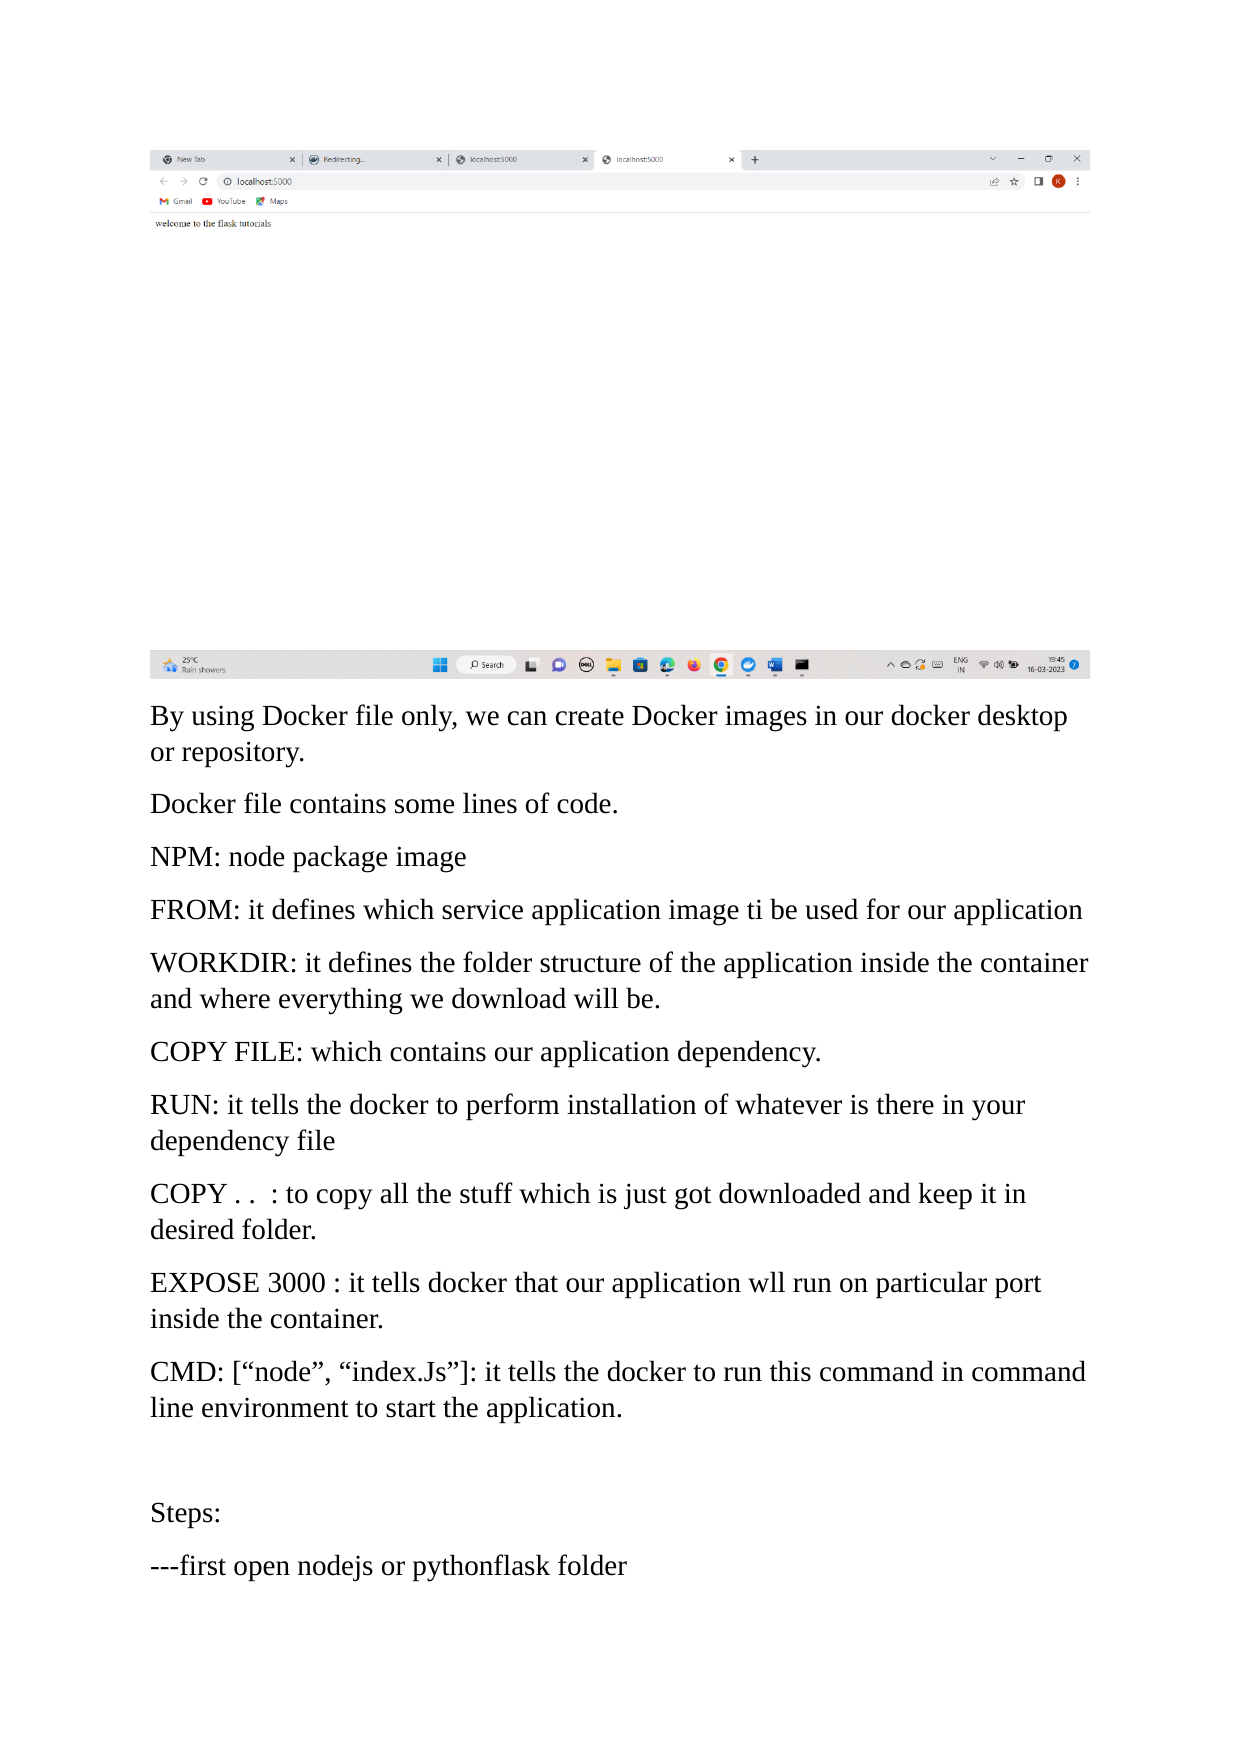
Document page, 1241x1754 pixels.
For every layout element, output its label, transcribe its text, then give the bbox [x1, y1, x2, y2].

text RUN: it tells the docker to perform installation of whatever is there in your dependency file [150, 1087, 1090, 1157]
text EXPOSE 3000 : it tells docker that our application wll run on particular port inside the container. [150, 1265, 1090, 1334]
text FROM: it defines which service application image ti be used for our application [150, 892, 1090, 926]
picture [150, 150, 1091, 679]
text NPM: node package image [150, 839, 1090, 873]
text WORKDIR: it defines the folder structure of the application inside the container and where everything we download will be. [150, 945, 1090, 1015]
text Docker file contains some lines of code. [150, 787, 1090, 820]
text By using Docker file only, we can create Docker images in our docker desktop or repository. [150, 698, 1090, 767]
text CMD: [“node”, “index.Js”]: it tells the docker to run this command in command line environment to start the application. [150, 1354, 1090, 1423]
text Steps: [150, 1496, 1090, 1529]
text COPY FILE: which contains our application dependency. [150, 1034, 1090, 1068]
text COPY . . : to copy all the stuff which is just got downloaded and keep it in desired folder. [150, 1176, 1090, 1246]
text ---first open nodejs or pythonflask folder [150, 1548, 1090, 1582]
